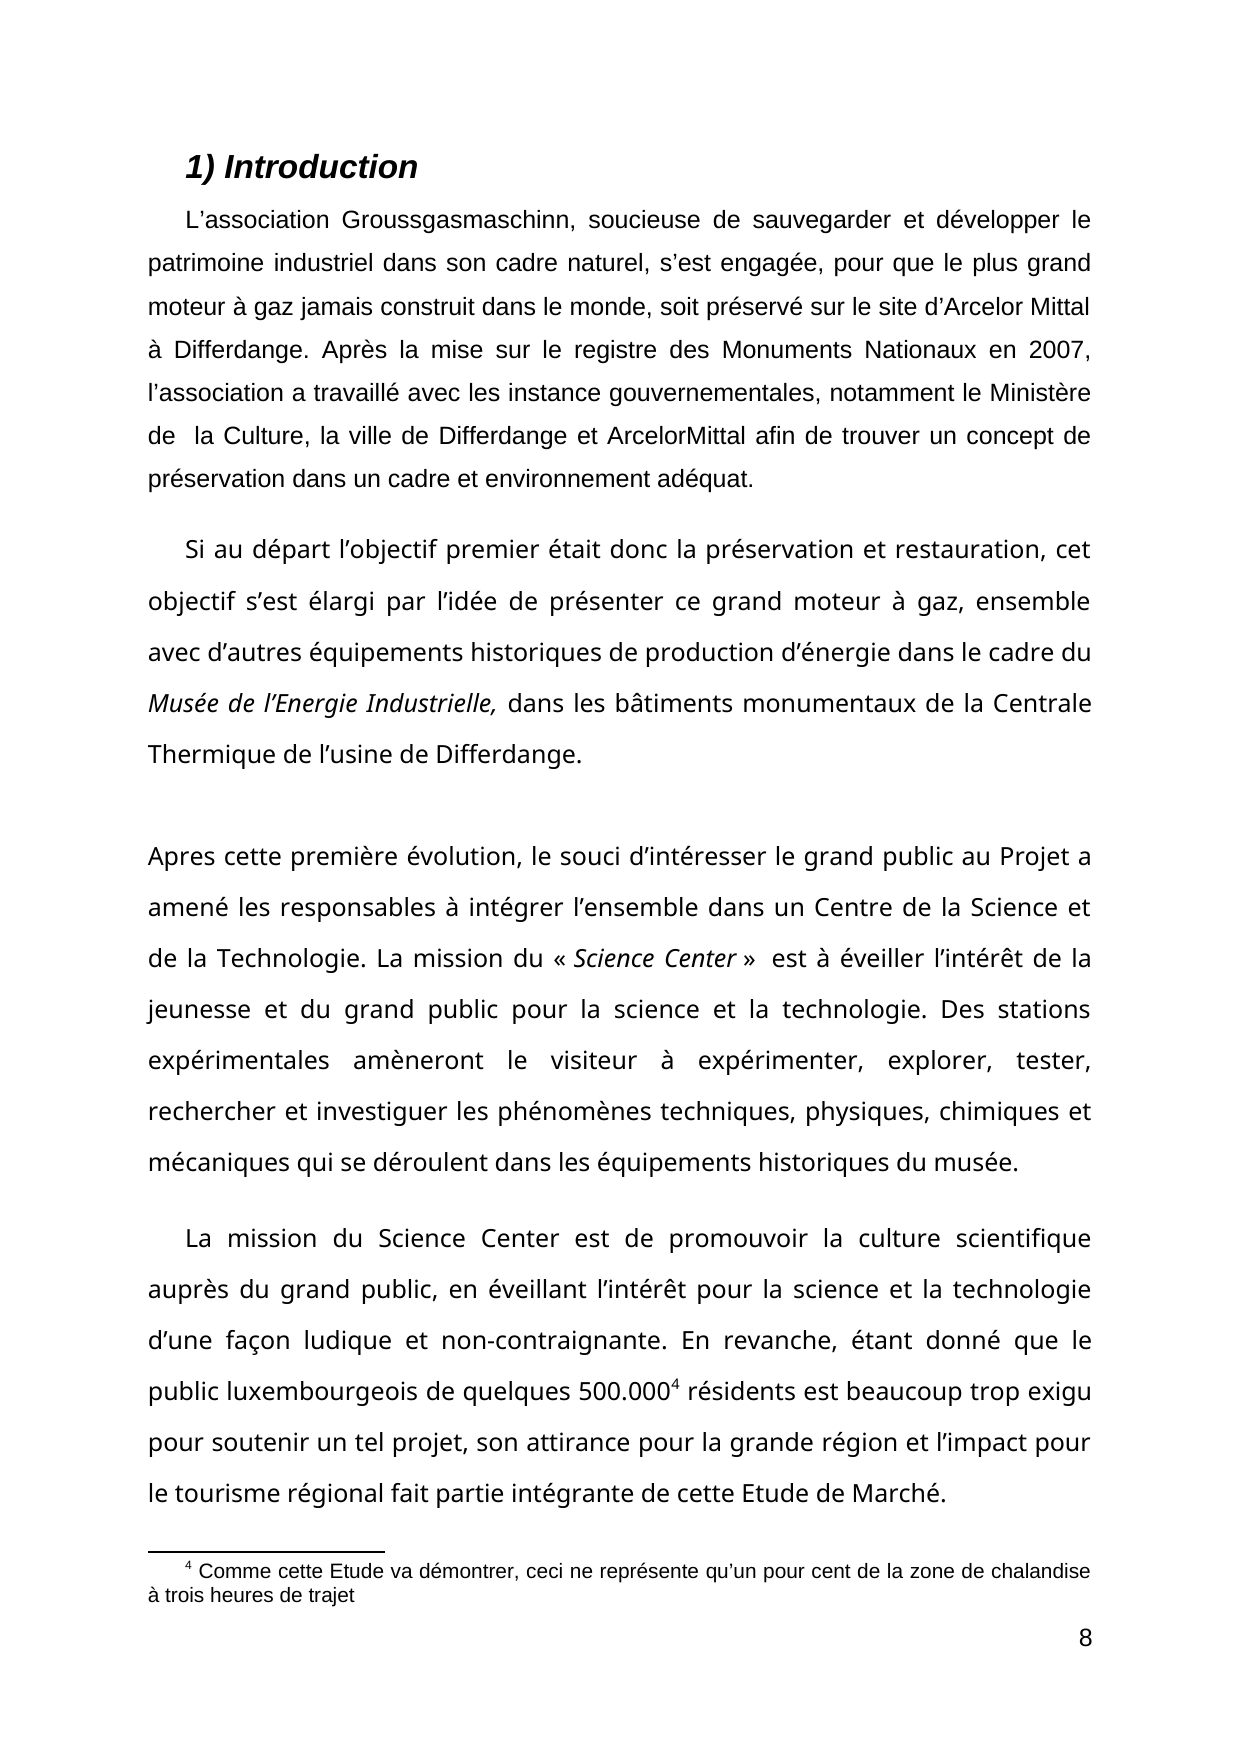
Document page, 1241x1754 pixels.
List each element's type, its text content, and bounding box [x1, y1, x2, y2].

subtitle Introduction [185, 148, 1093, 186]
text La mission du Science Center est de promouvoir la culture scientifique auprès du grand public, en éveillant l’intérêt pour la science et la technologie d’une façon ludique et non-contraignante. En revanche, étant donné que le public luxembourgeois de quelques 500.000 résidents est beaucoup trop exigu pour soutenir un tel projet, son attirance pour la grande région et l’impact pour le tourisme régional fait partie intégrante de cette Etude de Marché. [148, 1221, 1093, 1510]
text Si au départ l’objectif premier était donc la préservation et restauration, cet objectif s’est élargi par l’idée de présenter ce grand moteur à gaz, ensemble avec d’autres équipements historiques de production d’énergie dans le cadre du Musée de l’Energie Industrielle, dans les bâtiments monumentaux de la Centrale Thermique de l’usine de Differdange. Apres cette première évolution, le souci d’intéresser le grand public au Projet a amené les responsables à intégrer l’ensemble dans un Centre de la Science et de la Technologie. La mission du « Science Center » est à éveiller l’intérêt de la jeunesse et du grand public pour la science et la technologie. Des stations expérimentales amèneront le visiteur à expérimenter, explorer, tester, rechercher et investiguer les phénomènes techniques, physiques, chimiques et mécaniques qui se déroulent dans les équipements historiques du musée. [148, 532, 1093, 1179]
text L’association Groussgasmaschinn, soucieuse de sauvegarder et développer le patrimoine industriel dans son cadre naturel, s’est engagée, pour que le plus grand moteur à gaz jamais construit dans le monde, soit préservé sur le site d’Arcelor Mittal à Differdange. Après la mise sur le registre des Monuments Nationaux en 2007, l’association a travaillé avec les instance gouvernementales, notamment le Ministère de la Culture, la ville de Differdange et ArcelorMittal afin de trouver un concept de préservation dans un cadre et environnement adéquat. [148, 205, 1093, 493]
